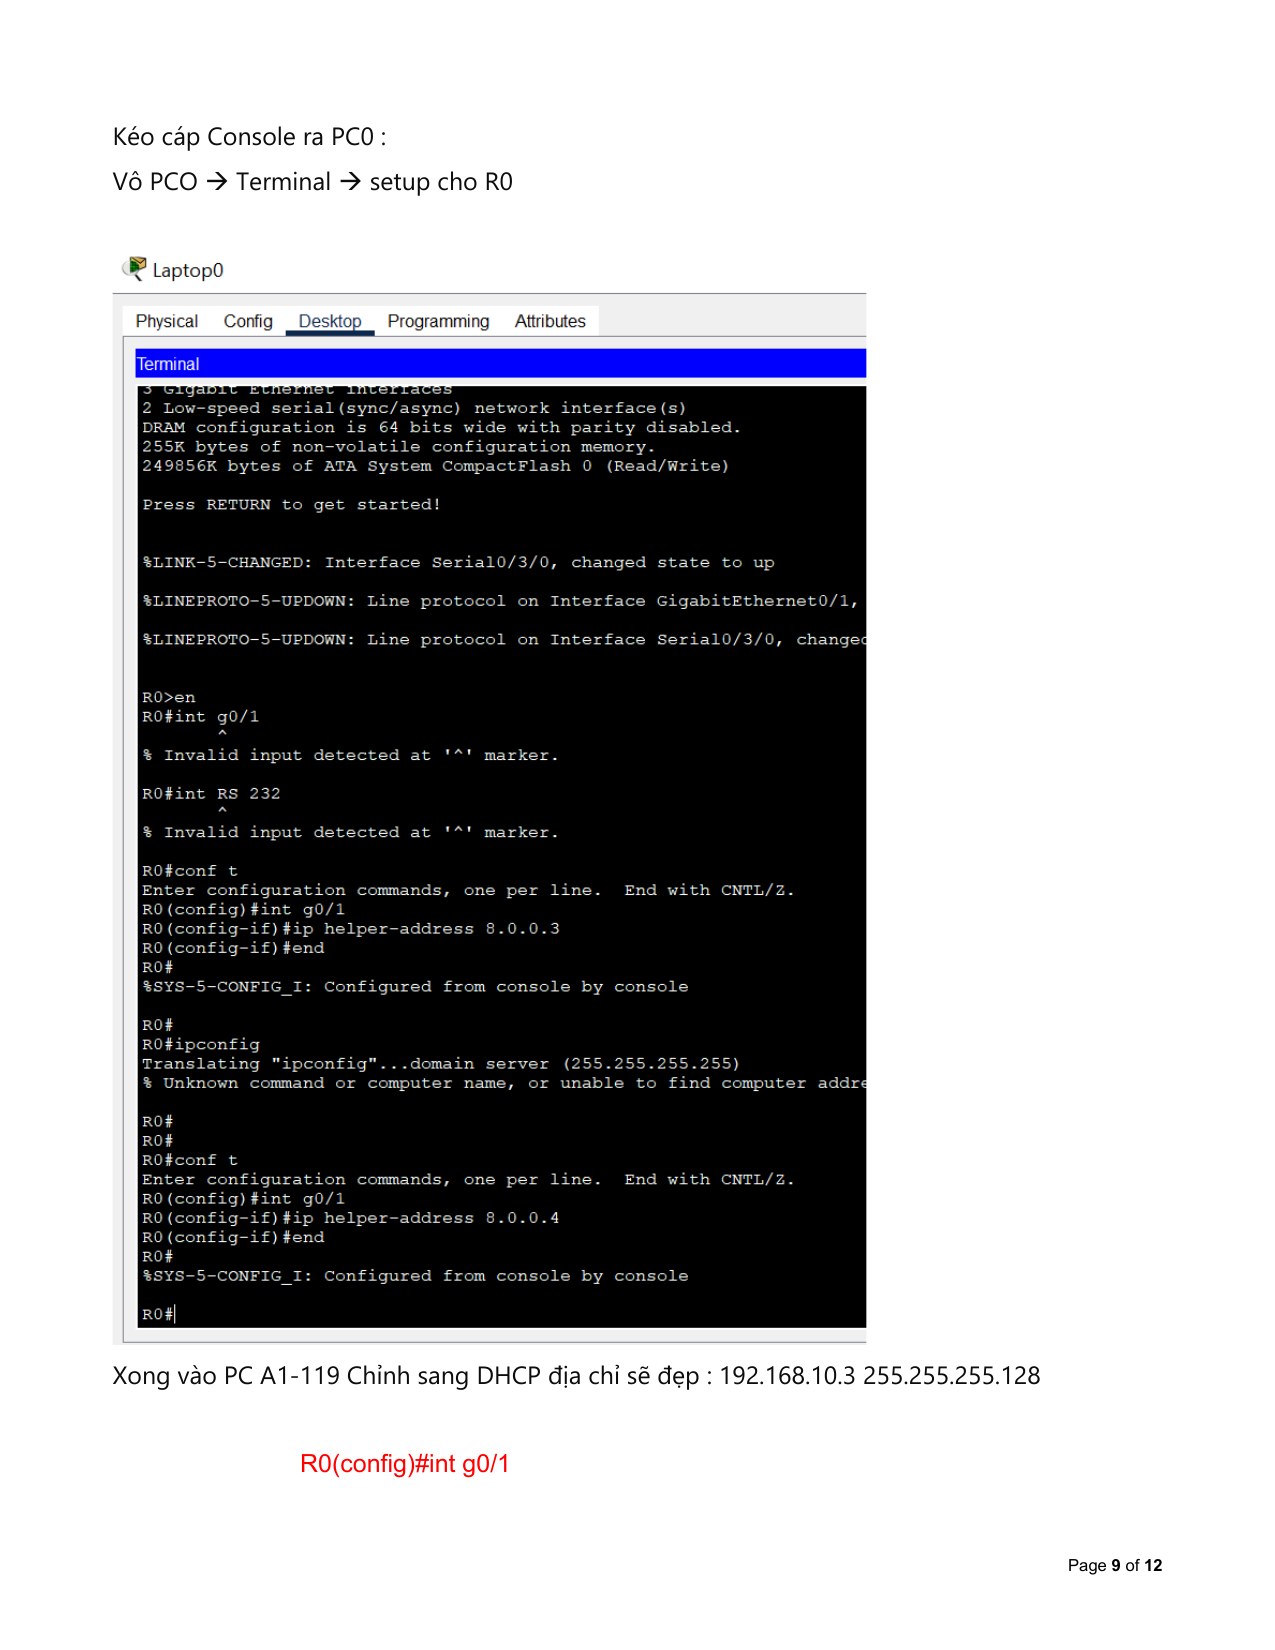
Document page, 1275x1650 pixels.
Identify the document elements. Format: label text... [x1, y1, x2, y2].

text Xong vào PC A1-119 Chỉnh sang DHCP địa chỉ sẽ đẹp : 192.168.10.3 255.255.255.128 [112, 1357, 1162, 1391]
text Kéo cáp Console ra PC0 : [112, 118, 1162, 151]
picture [112, 248, 867, 1345]
text Vô PCO Terminal setup cho R0 [112, 164, 1162, 197]
text R0(config)#int g0/1 [300, 1449, 1162, 1478]
